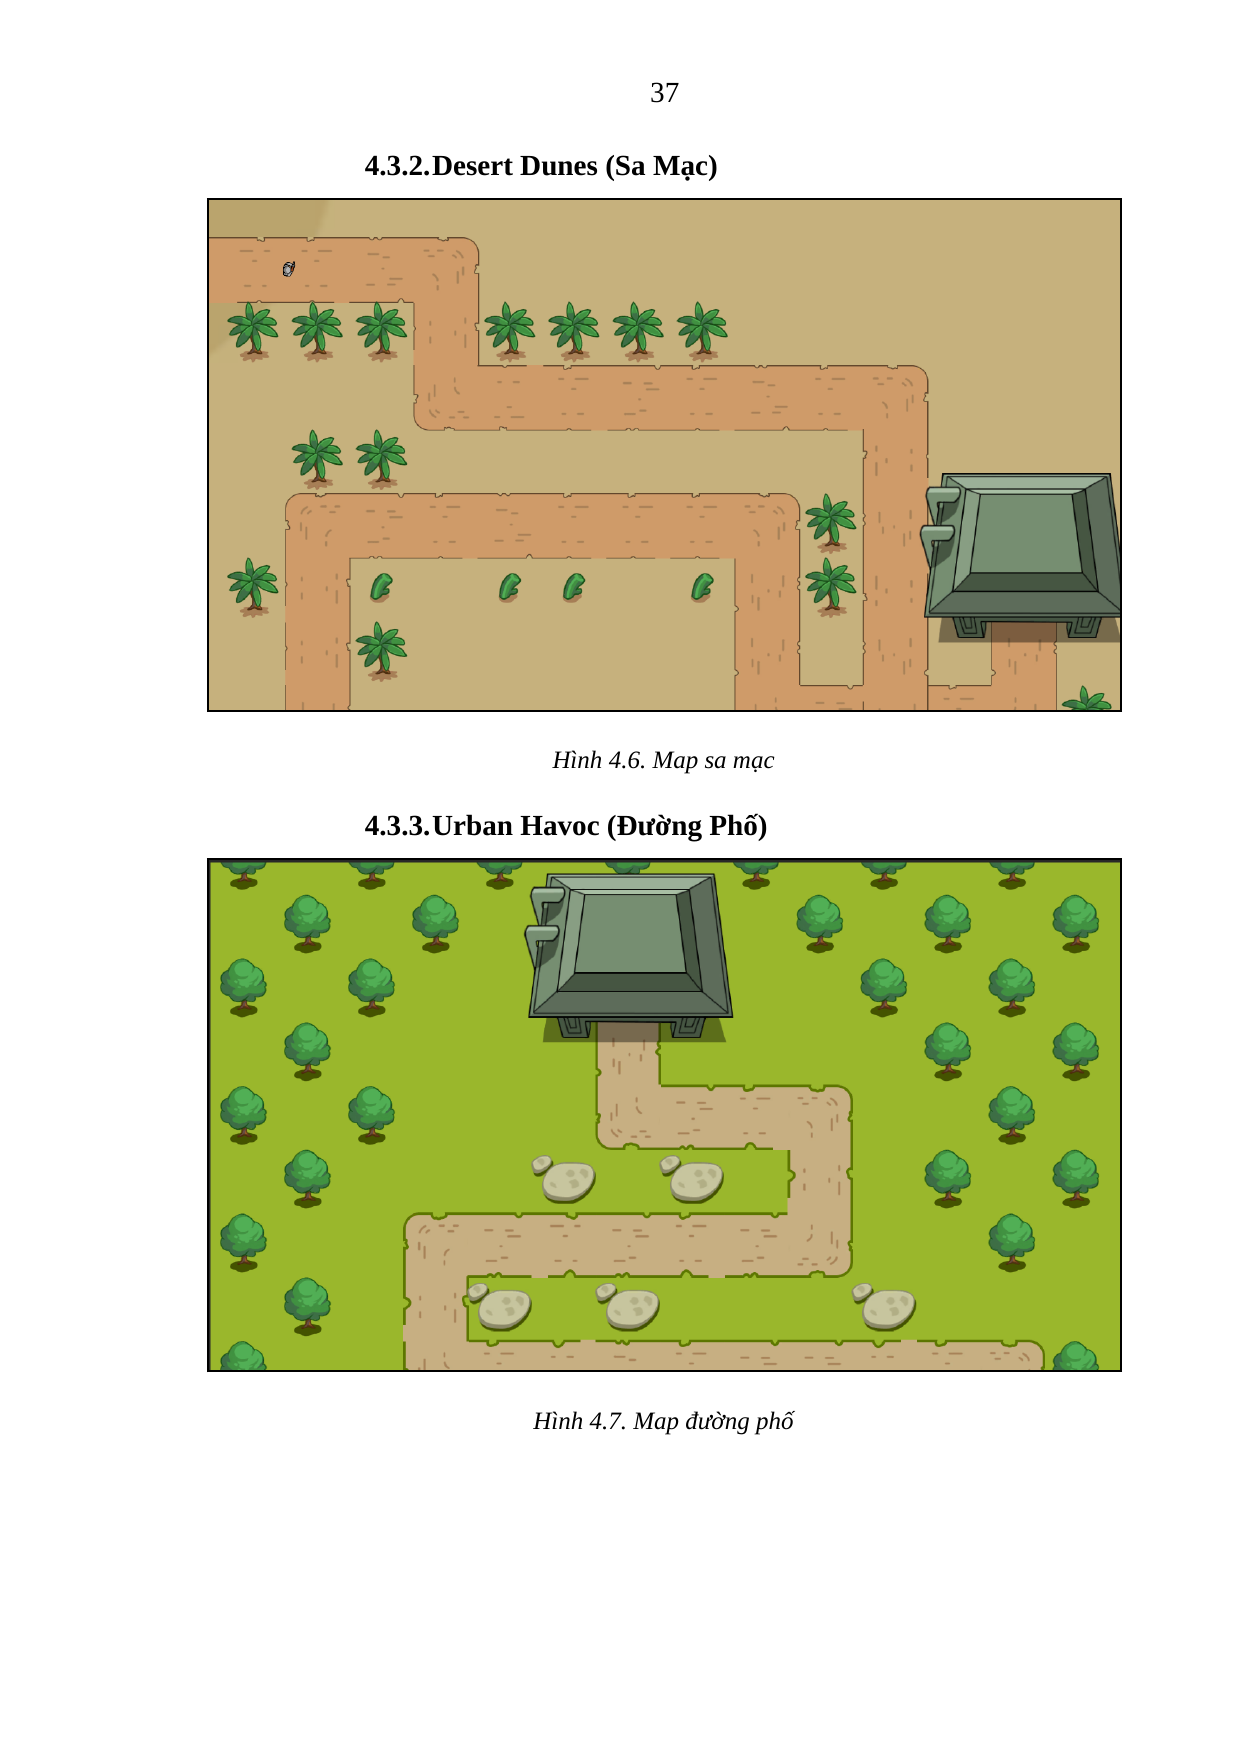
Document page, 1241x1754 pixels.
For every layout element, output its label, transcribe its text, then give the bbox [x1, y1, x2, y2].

picture [209, 860, 1120, 1370]
picture [209, 200, 1120, 710]
subtitle Desert Dunes (Sa Mạc) [364, 148, 1122, 181]
subtitle Urban Havoc (Đường Phố) [364, 808, 1122, 841]
